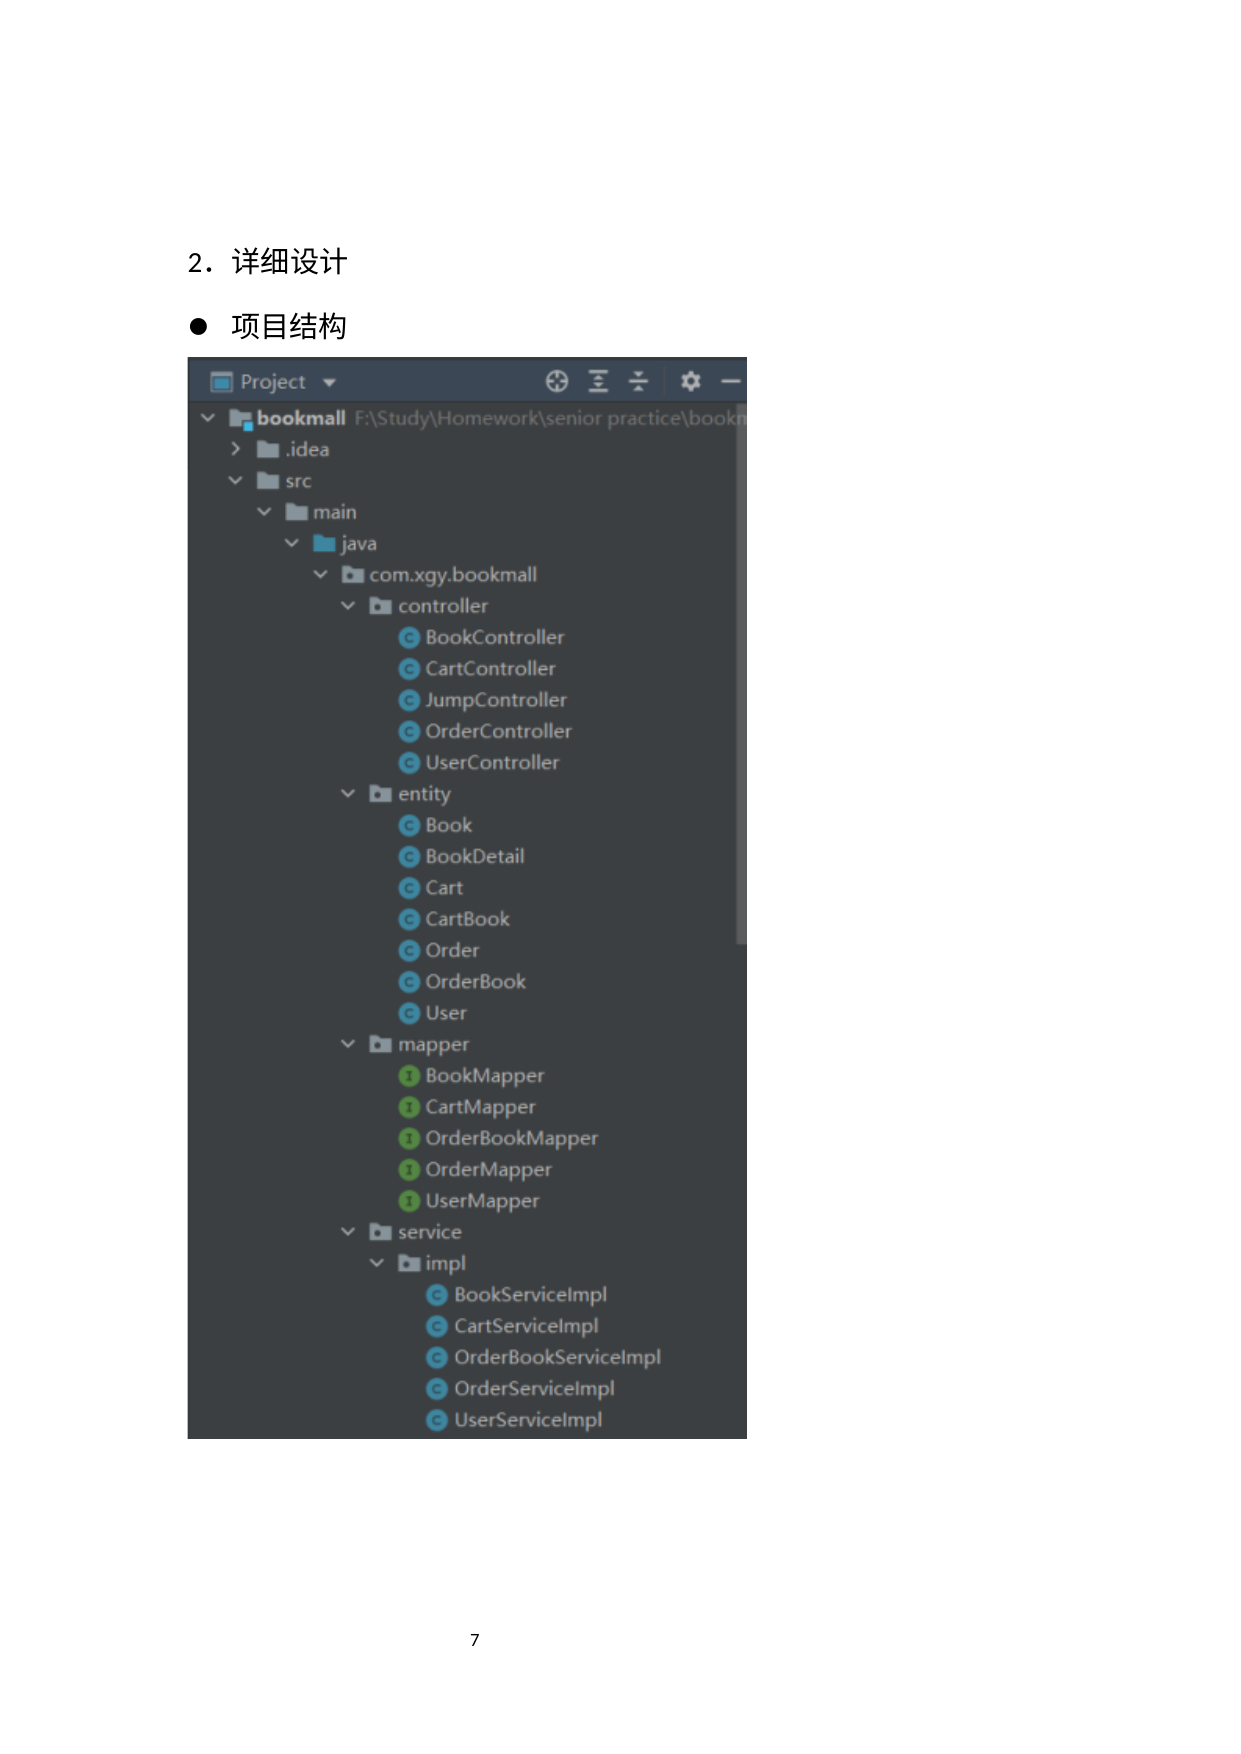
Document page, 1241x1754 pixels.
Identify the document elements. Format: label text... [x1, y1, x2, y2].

text 详细设计 [187, 227, 1053, 292]
list 项目结构 [187, 292, 1053, 357]
picture [187, 357, 747, 1439]
